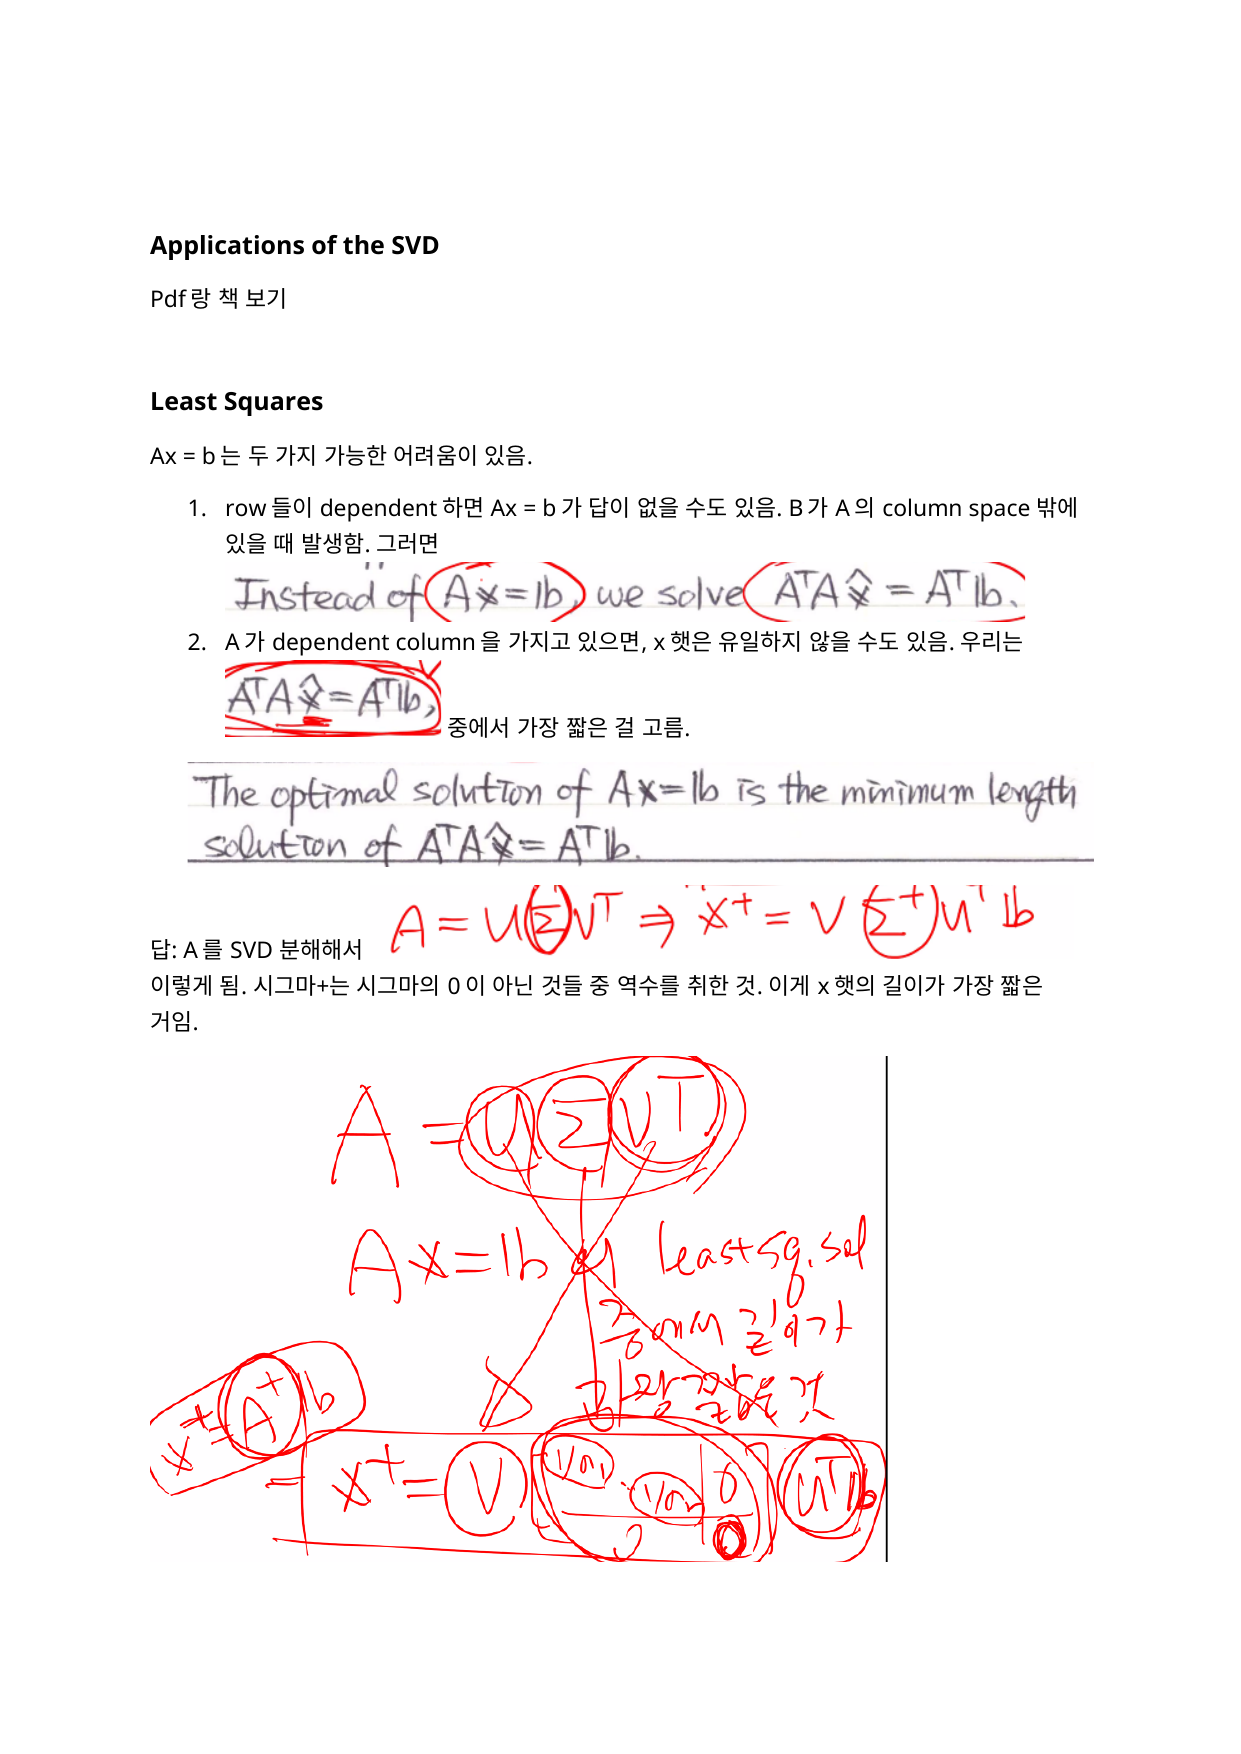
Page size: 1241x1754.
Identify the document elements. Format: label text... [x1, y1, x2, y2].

picture [150, 1056, 888, 1562]
text Least Squares [150, 384, 1090, 418]
picture [225, 562, 1025, 622]
text Ax = b는 두 가지 가능한 어려움이 있음. [150, 437, 1090, 471]
text Pdf랑 책 보기 [150, 281, 1090, 314]
picture [187, 762, 1094, 867]
picture [225, 660, 442, 737]
picture [369, 885, 1074, 959]
list A가 dependent column을 가지고 있으면, x햇은 유일하지 않을 수도 있음. 우리는 중에서 가장 짧은 걸 고름. [187, 624, 1090, 743]
text Applications of the SVD [150, 228, 1090, 262]
